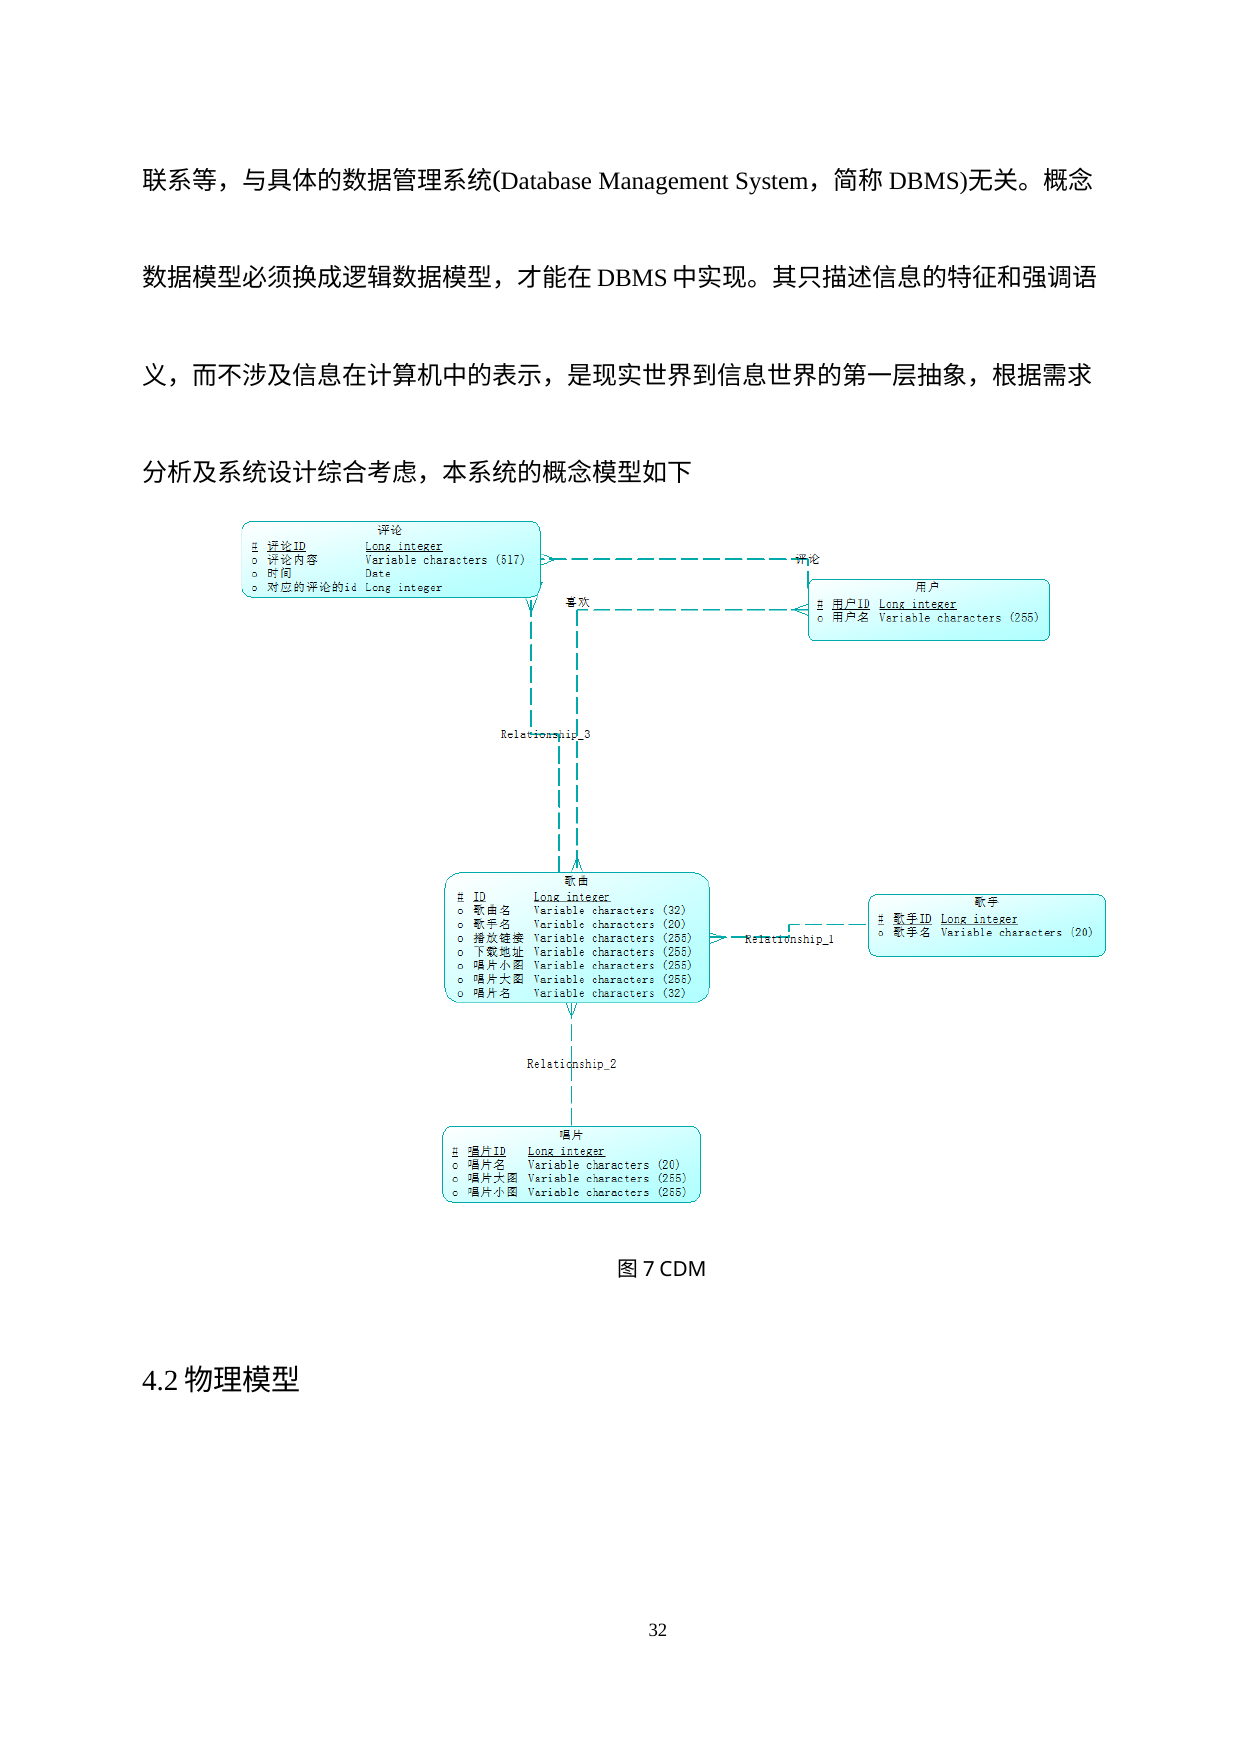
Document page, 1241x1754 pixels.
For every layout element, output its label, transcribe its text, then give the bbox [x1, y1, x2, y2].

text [142, 146, 1098, 503]
text 图 7 CDM [183, 1251, 1098, 1283]
title 4.2物理模型 [142, 1345, 1098, 1410]
picture [241, 521, 1107, 1204]
